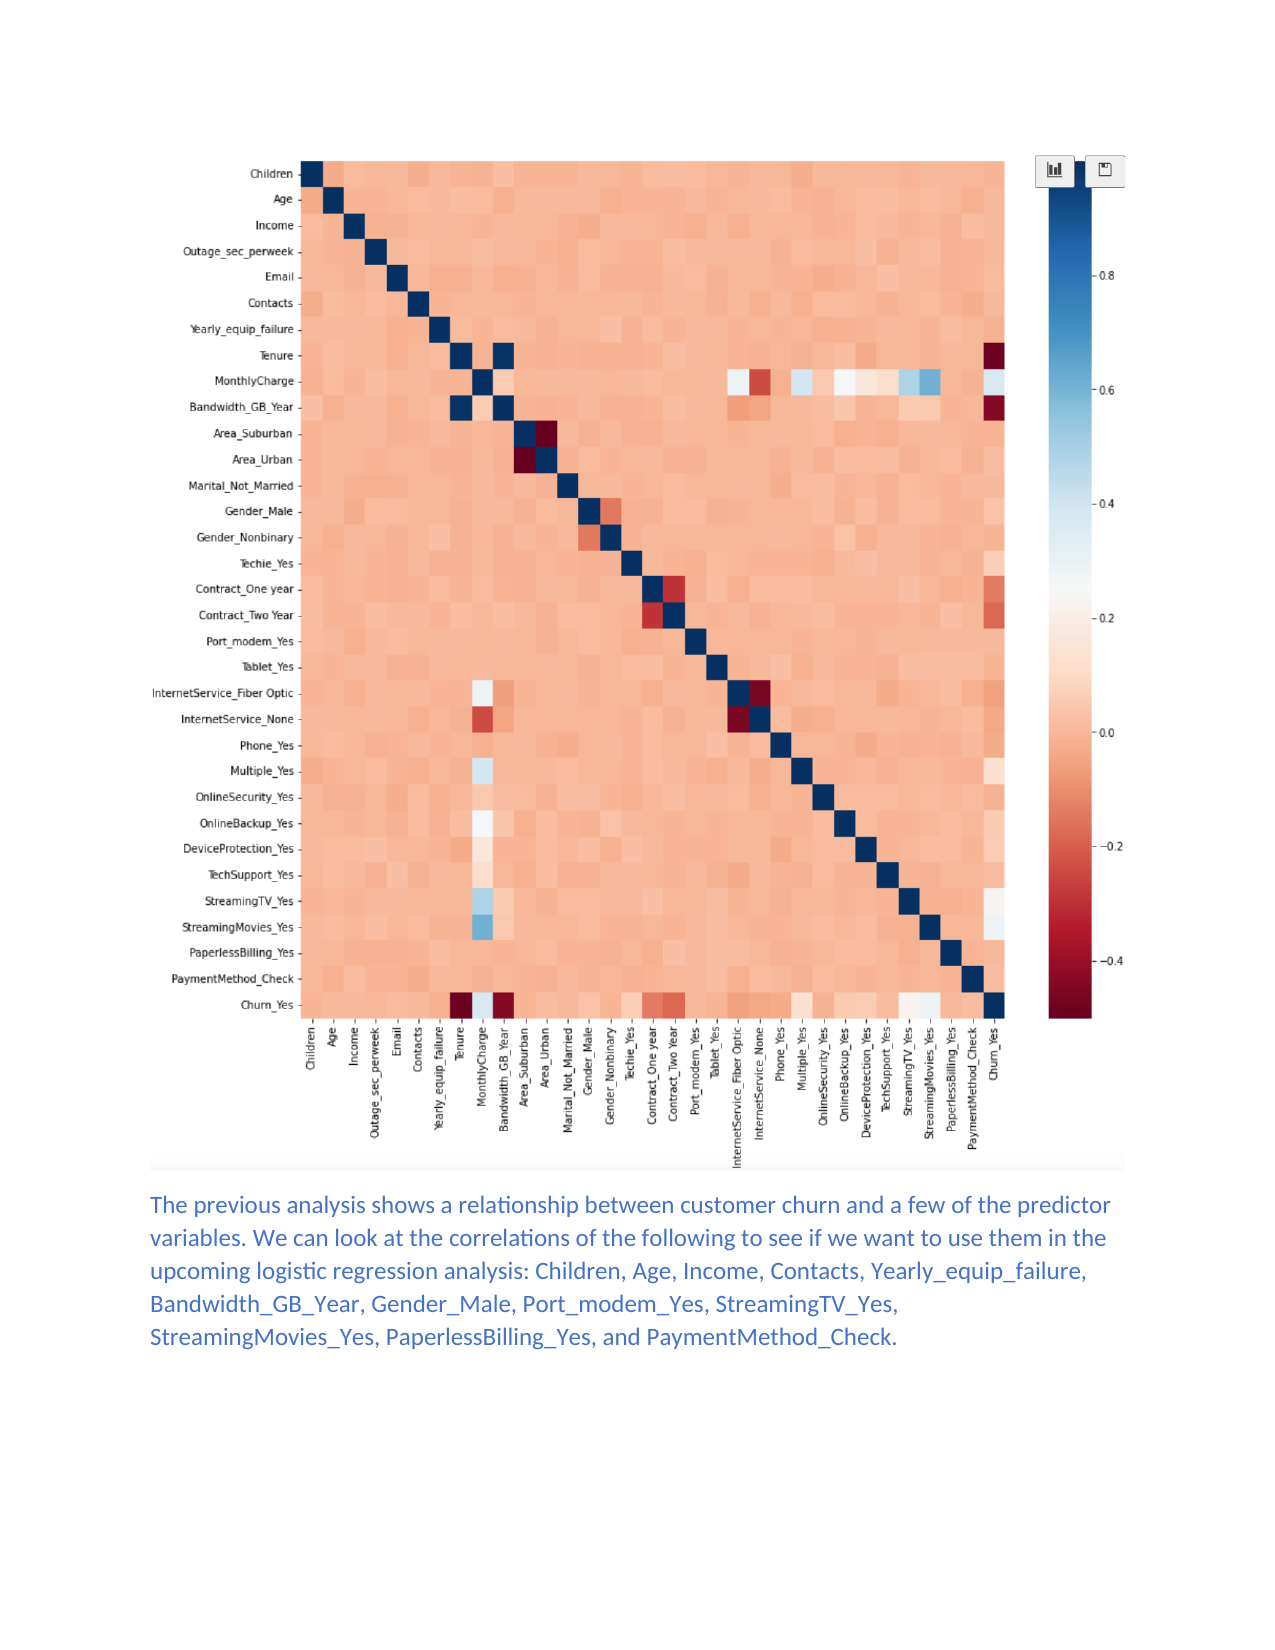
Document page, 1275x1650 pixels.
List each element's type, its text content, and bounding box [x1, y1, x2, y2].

picture [150, 150, 1125, 1171]
text The previous analysis shows a relationship between customer churn and a few of the predictor variables. We can look at the correlations of the following to see if we want to use them in the upcoming logistic regression analysis: Children, Age, Income, Contacts, Yearly_equip_failure, Bandwidth_GB_Year, Gender_Male, Port_modem_Yes, StreamingTV_Yes, StreamingMovies_Yes, PaperlessBilling_Yes, and PaymentMethod_Check. [150, 1189, 1125, 1351]
